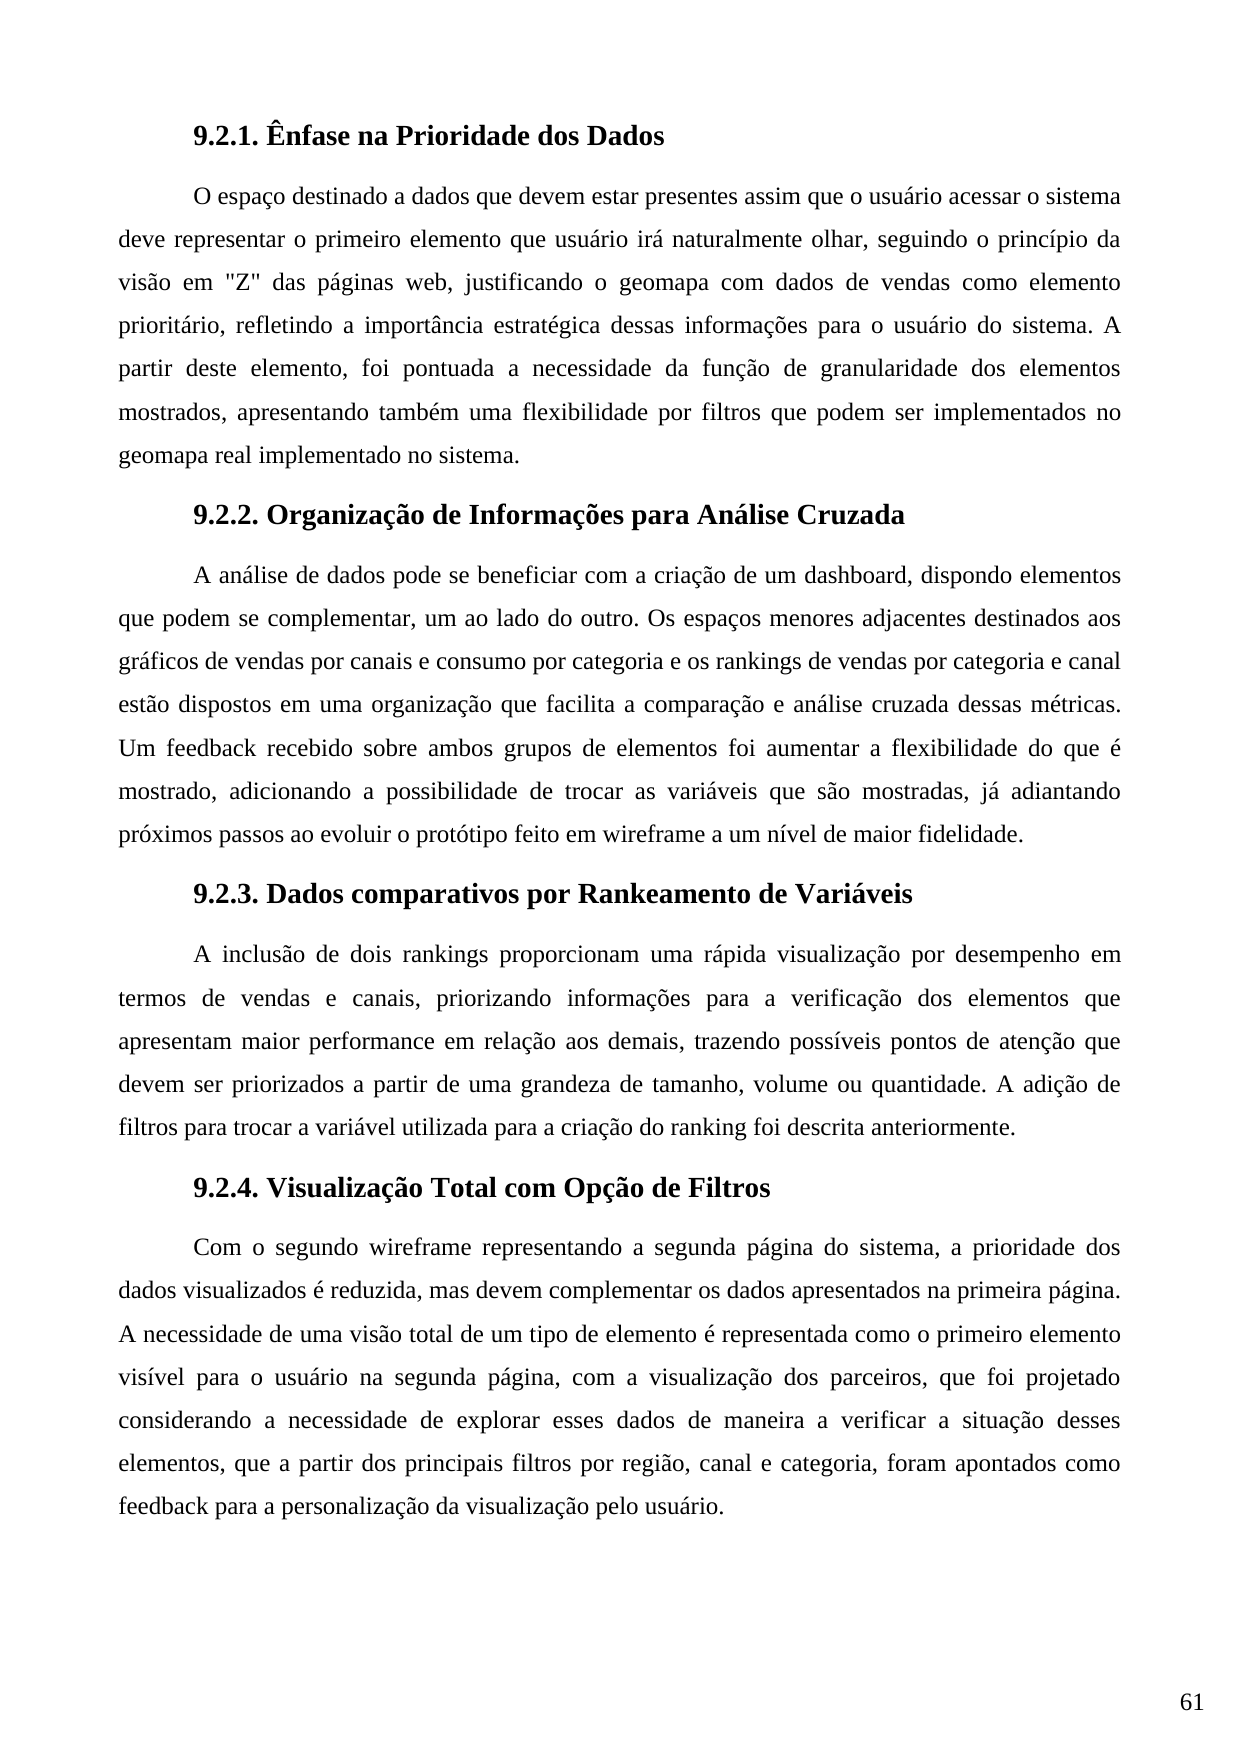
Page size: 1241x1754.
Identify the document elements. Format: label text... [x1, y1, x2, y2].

text A inclusão de dois rankings proporcionam uma rápida visualização por desempenho em termos de vendas e canais, priorizando informações para a verificação dos elementos que apresentam maior performance em relação aos demais, trazendo possíveis pontos de atenção que devem ser priorizados a partir de uma grandeza de tamanho, volume ou quantidade. A adição de filtros para trocar a variável utilizada para a criação do ranking foi descrita anteriormente. [118, 939, 1122, 1141]
text A análise de dados pode se beneficiar com a criação de um dashboard, dispondo elementos que podem se complementar, um ao lado do outro. Os espaços menores adjacentes destinados aos gráficos de vendas por canais e consumo por categoria e os rankings de vendas por categoria e canal estão dispostos em uma organização que facilita a comparação e análise cruzada dessas métricas. Um feedback recebido sobre ambos grupos de elementos foi aumentar a flexibilidade do que é mostrado, adicionando a possibilidade de trocar as variáveis que são mostradas, já adiantando próximos passos ao evoluir o protótipo feito em wireframe a um nível de maior fidelidade. [118, 560, 1122, 848]
text Com o segundo wireframe representando a segunda página do sistema, a prioridade dos dados visualizados é reduzida, mas devem complementar os dados apresentados na primeira página. A necessidade de uma visão total de um tipo de elemento é representada como o primeiro elemento visível para o usuário na segunda página, com a visualização dos parceiros, que foi projetado considerando a necessidade de explorar esses dados de maneira a verificar a situação desses elementos, que a partir dos principais filtros por região, canal e categoria, foram apontados como feedback para a personalização da visualização pelo usuário. [118, 1232, 1122, 1520]
text O espaço destinado a dados que devem estar presentes assim que o usuário acessar o sistema deve representar o primeiro elemento que usuário irá naturalmente olhar, seguindo o princípio da visão em "Z" das páginas web, justificando o geomapa com dados de vendas como elemento prioritário, refletindo a importância estratégica dessas informações para o usuário do sistema. A partir deste elemento, foi pontuada a necessidade da função de granularidade dos elementos mostrados, apresentando também uma flexibilidade por filtros que podem ser implementados no geomapa real implementado no sistema. [118, 181, 1122, 468]
subtitle 9.2.1. Ênfase na Prioridade dos Dados [118, 118, 1122, 152]
subtitle 9.2.2. Organização de Informações para Análise Cruzada [118, 497, 1122, 531]
subtitle 9.2.4. Visualização Total com Opção de Filtros [118, 1170, 1122, 1203]
subtitle 9.2.3. Dados comparativos por Rankeamento de Variáveis [118, 877, 1122, 910]
